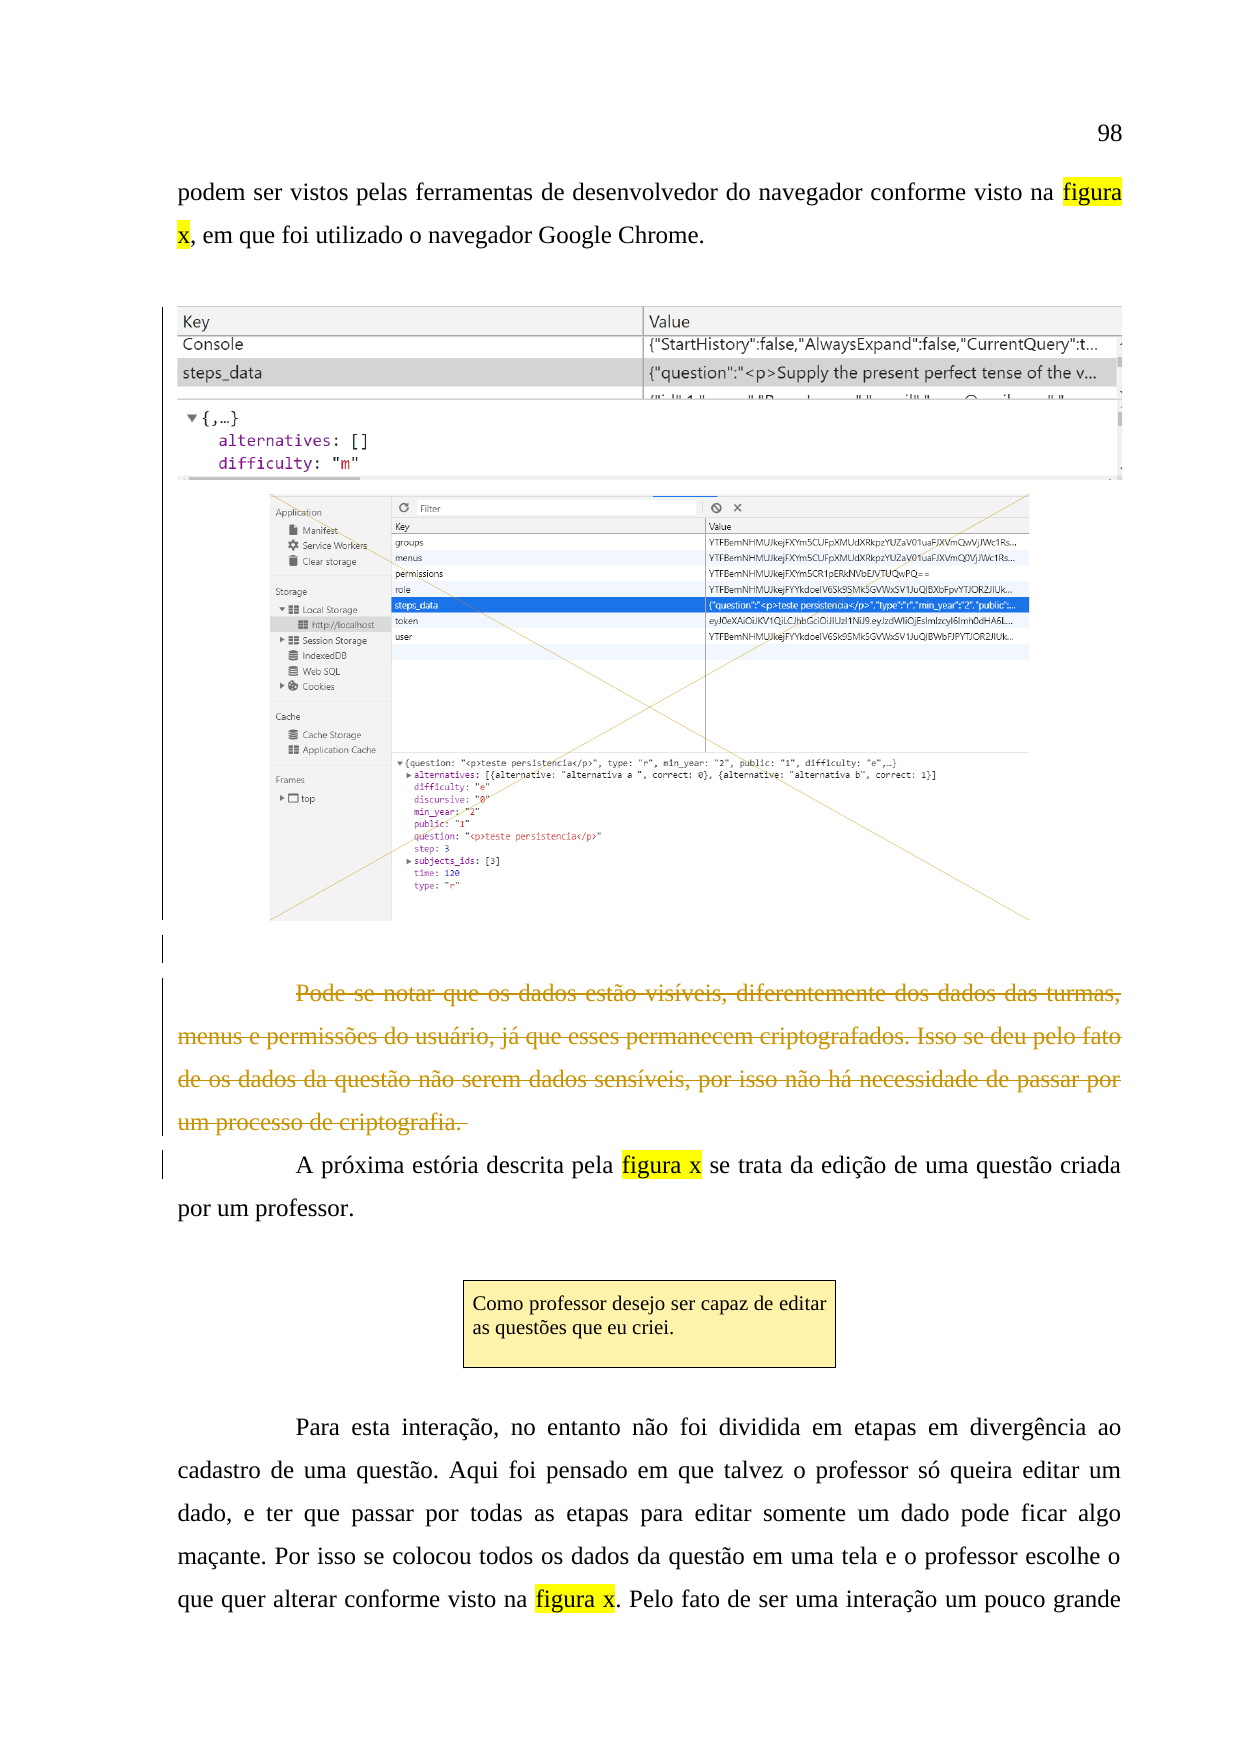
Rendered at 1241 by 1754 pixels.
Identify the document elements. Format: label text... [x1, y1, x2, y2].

text A próxima estória descrita pela figura x se trata da edição de uma questão criada por um professor. [177, 1150, 1122, 1222]
picture [272, 494, 1027, 706]
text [177, 177, 1122, 249]
picture [177, 306, 1123, 480]
picture [271, 708, 1028, 921]
picture [652, 495, 1030, 919]
picture [269, 495, 647, 920]
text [177, 1412, 1122, 1613]
text Como professor desejo ser capaz de editar as questões que eu criei. [464, 1281, 835, 1328]
